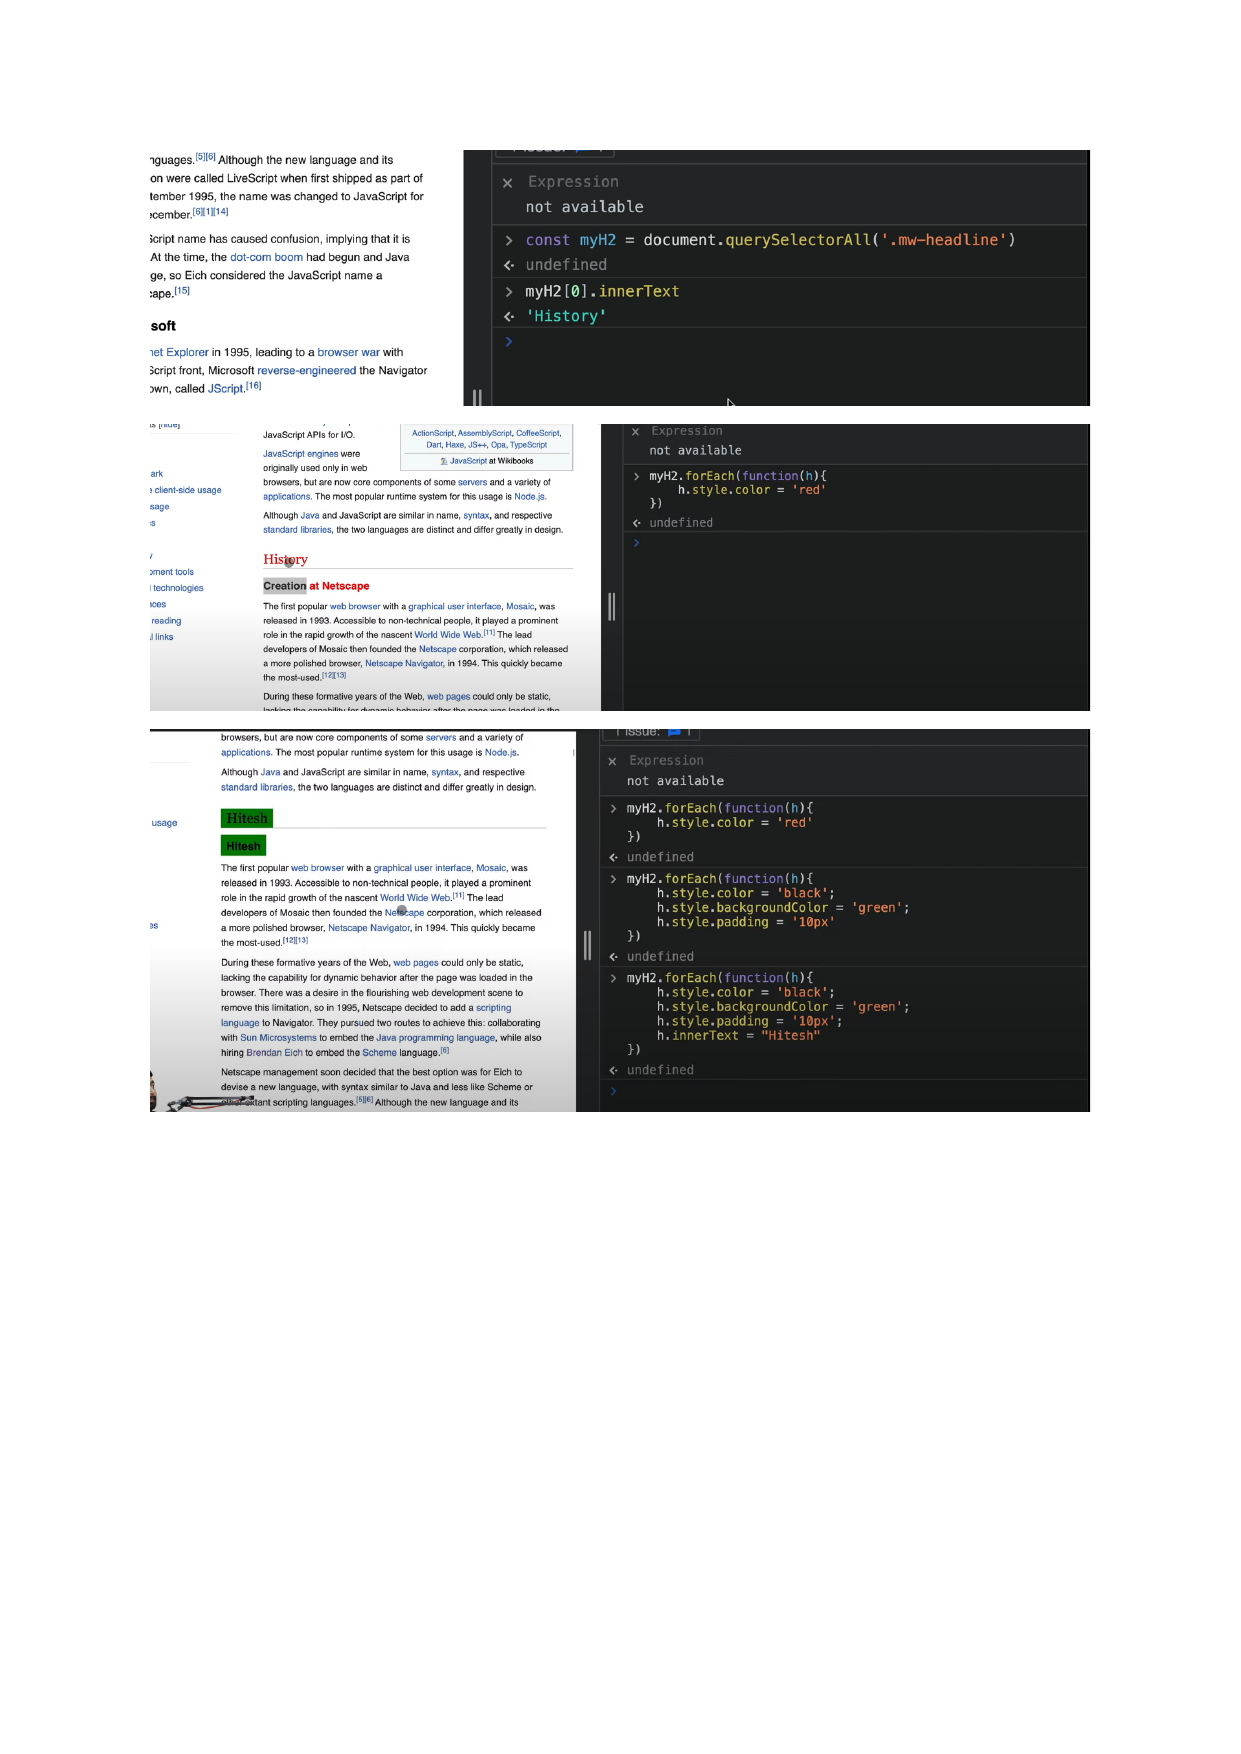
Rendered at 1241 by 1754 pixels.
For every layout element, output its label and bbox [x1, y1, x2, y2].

picture [150, 150, 1091, 406]
picture [150, 424, 1091, 711]
picture [150, 729, 1091, 1112]
